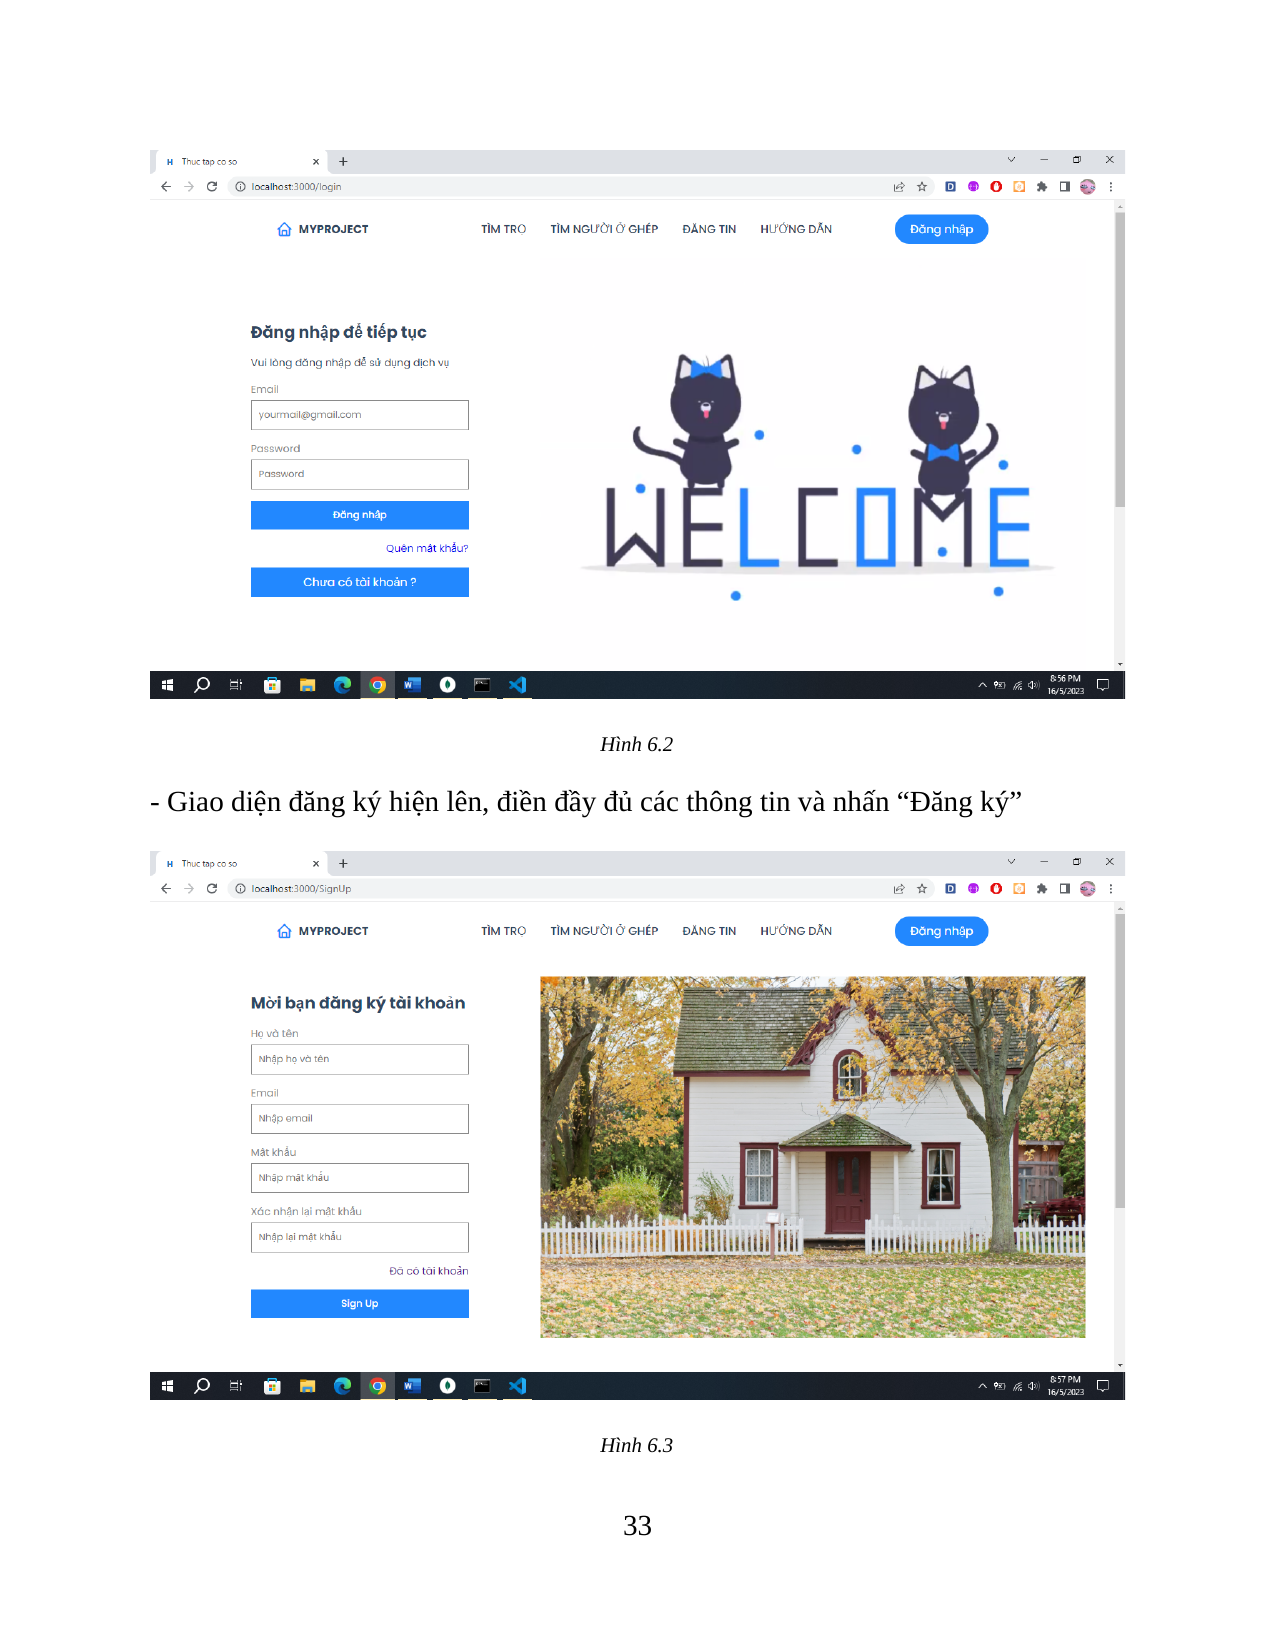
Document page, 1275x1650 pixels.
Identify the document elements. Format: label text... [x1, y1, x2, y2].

text Hình 6.3 [150, 1433, 1125, 1457]
text - Giao diện đăng ký hiện lên, điền đầy đủ các thông tin và nhấn “Đăng ký” [150, 784, 1125, 818]
picture [150, 851, 1125, 1400]
text Hình 6.2 [150, 732, 1125, 756]
picture [150, 150, 1125, 699]
